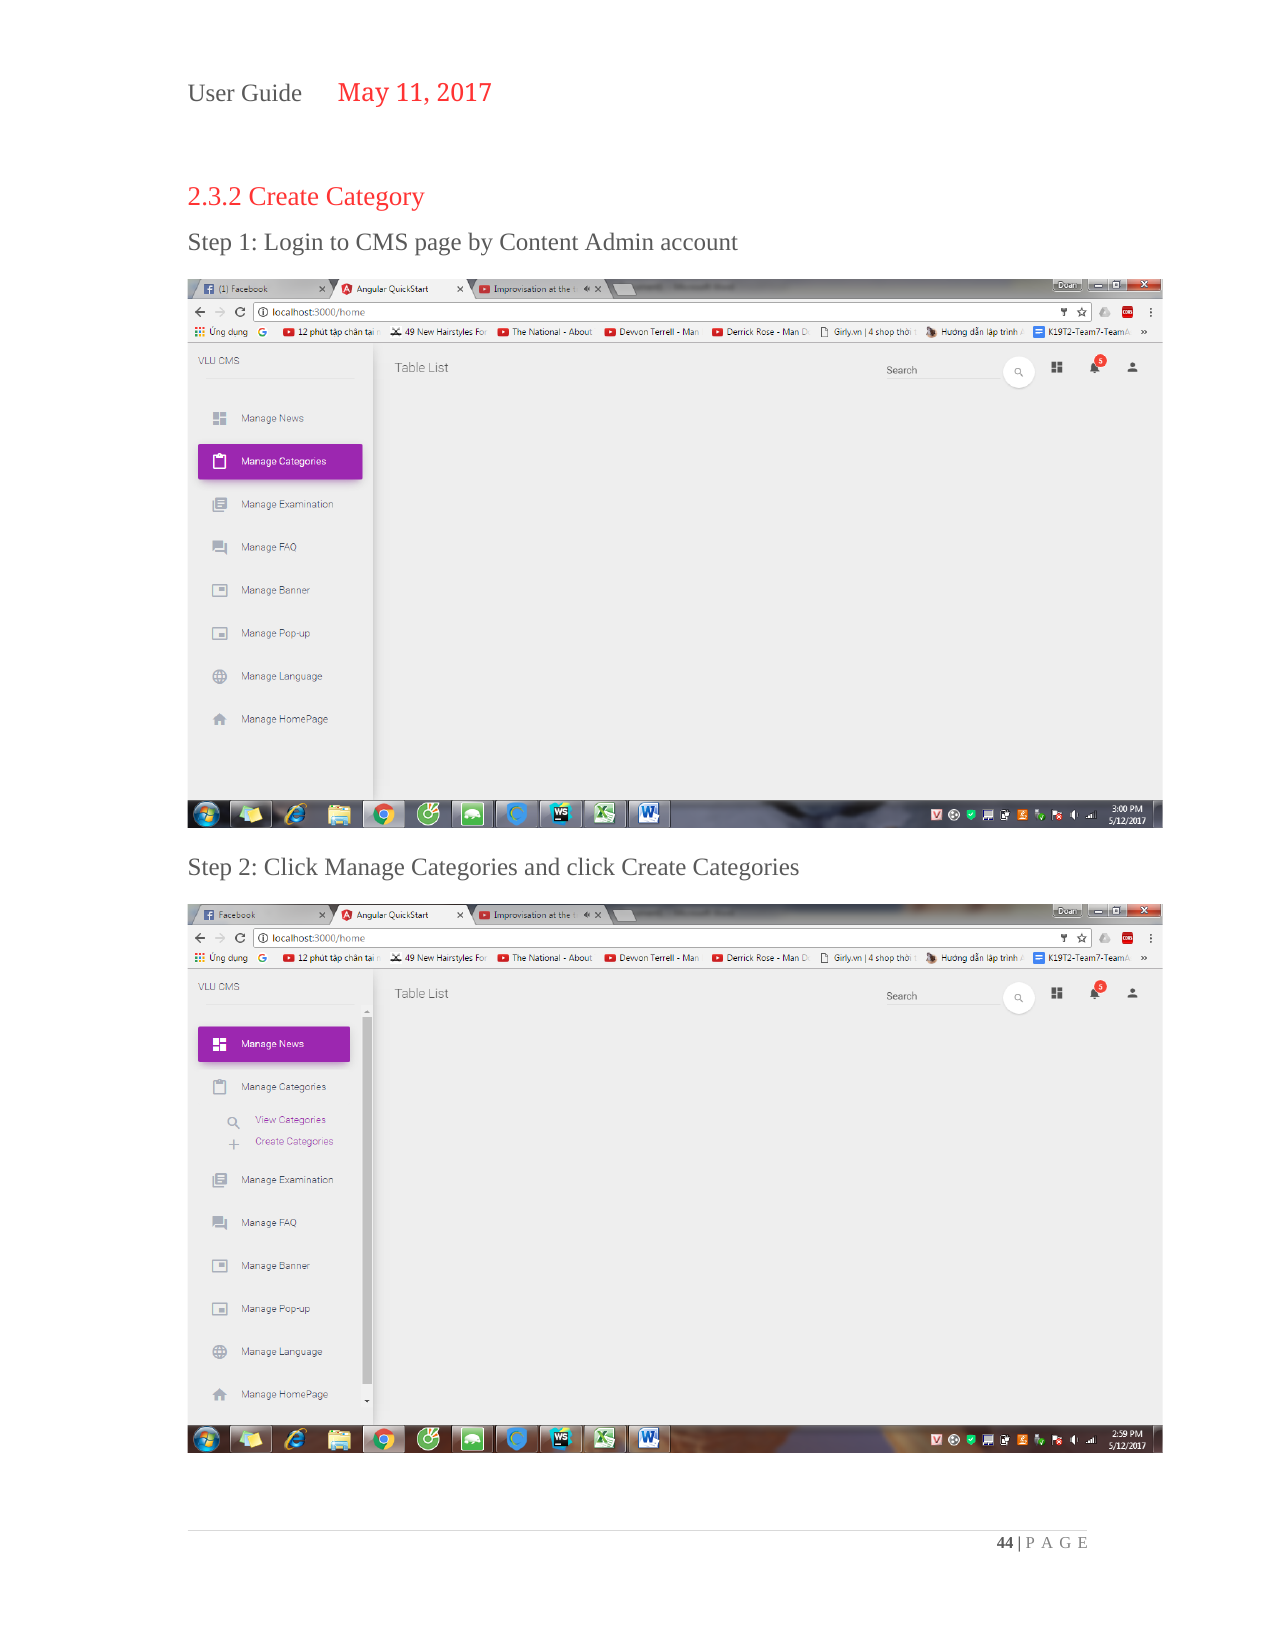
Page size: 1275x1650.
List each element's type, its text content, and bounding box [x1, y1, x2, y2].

text Step 1: Login to CMS page by Content Admin account [187, 227, 1087, 255]
picture [187, 904, 1163, 1453]
subtitle 2.3.2 Create Category [187, 180, 1087, 211]
picture [187, 279, 1163, 828]
text Step 2: Click Manage Categories and click Create Categories [187, 852, 1087, 881]
